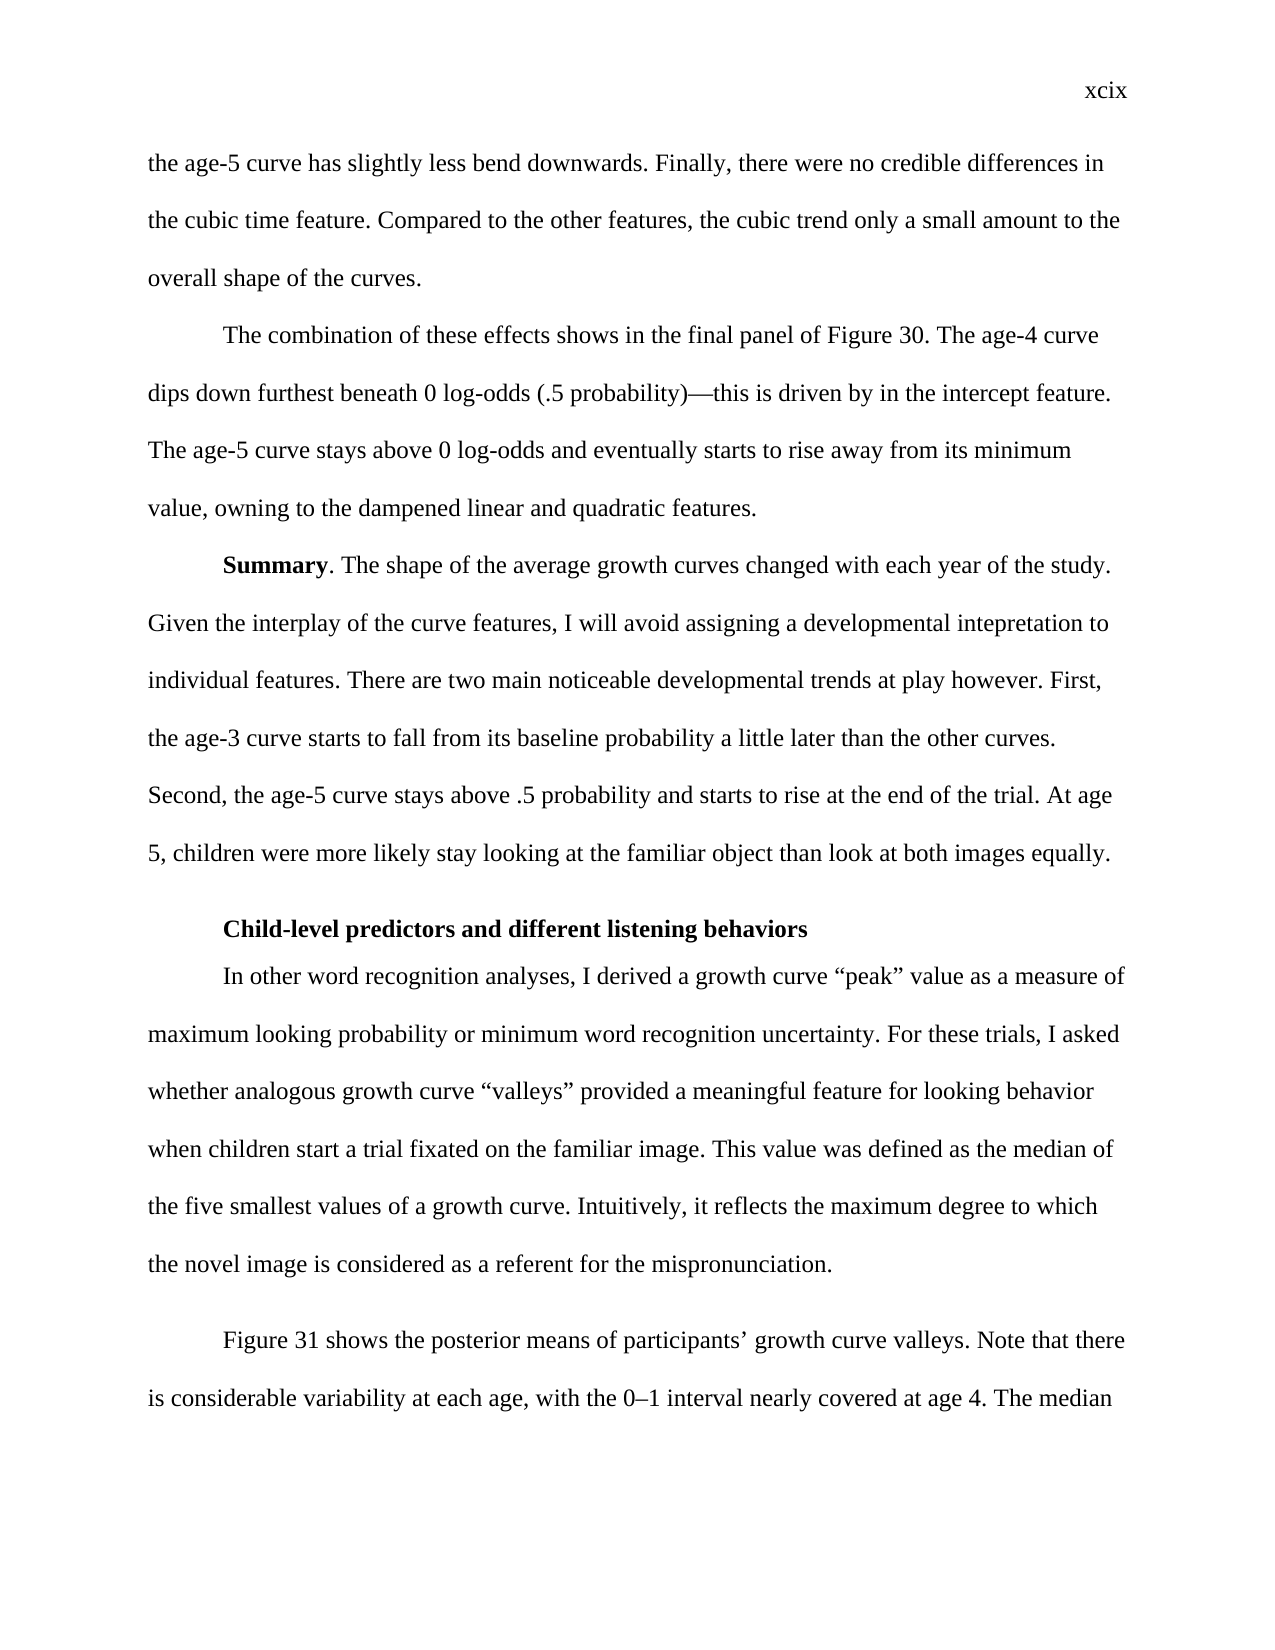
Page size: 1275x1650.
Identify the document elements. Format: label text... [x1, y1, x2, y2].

text Summary. The shape of the average growth curves changed with each year of the study. Given the interplay of the curve features, I will avoid assigning a developmental intepretation to individual features. There are two main noticeable developmental trends at play however. First, the age-3 curve starts to fall from its baseline probability a little later than the other curves. Second, the age-5 curve stays above .5 probability and starts to rise at the end of the trial. At age 5, children were more likely stay looking at the familiar object than look at both images equally. [148, 550, 1127, 866]
subtitle Child-level predictors and different listening behaviors [148, 914, 1127, 943]
text In other word recognition analyses, I derived a growth curve “peak” value as a measure of maximum looking probability or minimum word recognition uncertainty. For these trials, I asked whether analogous growth curve “valleys” provided a meaningful feature for looking behavior when children start a trial fixated on the familiar image. This value was defined as the median of the five smallest values of a growth curve. Intuitively, it reflects the maximum degree to which the novel image is considered as a referent for the mispronunciation. [148, 961, 1127, 1278]
text The combination of these effects shows in the final panel of Figure 30. The age-4 curve dips down furthest beneath 0 log-odds (.5 probability)—this is driven by in the intercept feature. The age-5 curve stays above 0 log-odds and eventually starts to rise away from its minimum value, owning to the dampened linear and quadratic features. [148, 320, 1127, 521]
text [148, 1325, 1127, 1411]
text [148, 148, 1127, 291]
